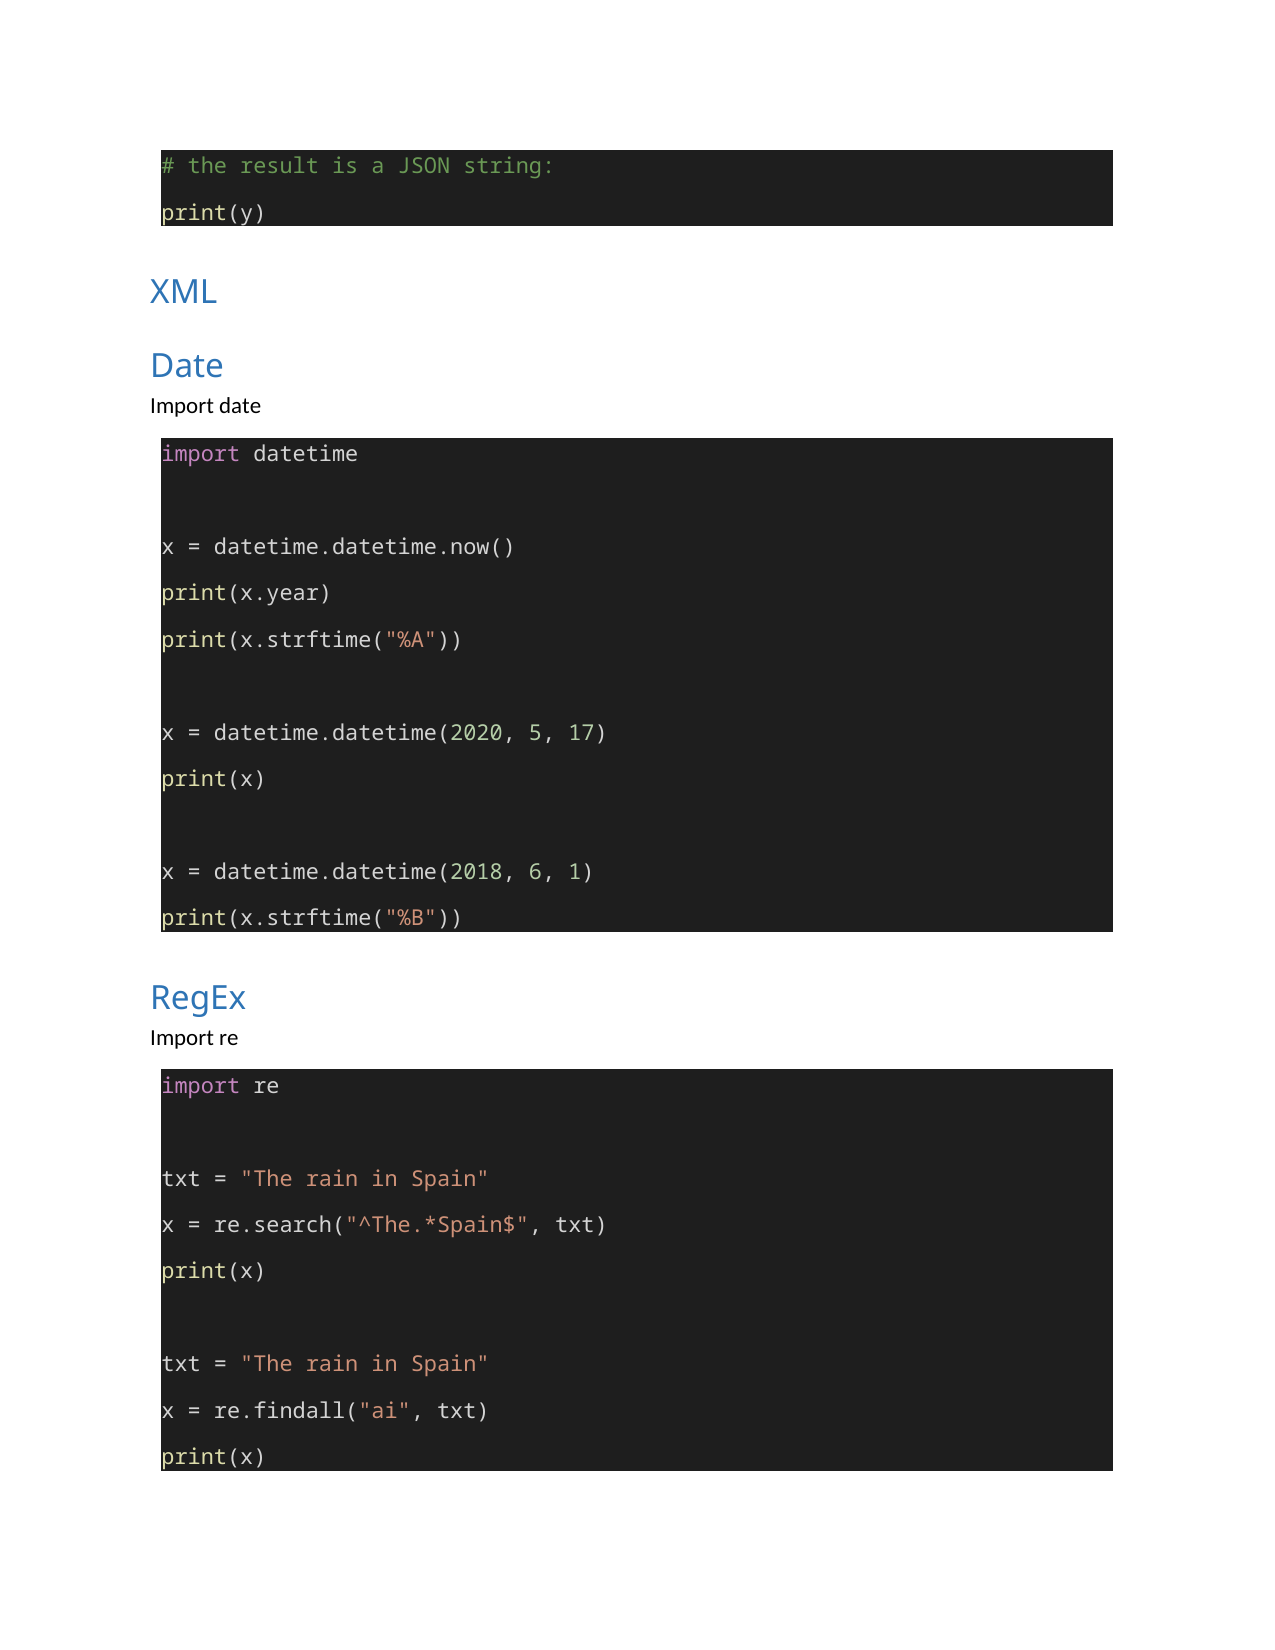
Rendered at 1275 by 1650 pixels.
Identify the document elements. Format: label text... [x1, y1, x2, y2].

subtitle Date [150, 342, 1125, 387]
text Import re [150, 1023, 1125, 1051]
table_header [150, 150, 1124, 243]
table_header import datetime x = datetime.datetime.now() print(x.year) print(x.strftime("%A")) x = datetime.datetime(2020, 5, 17) print(x) x = datetime.datetime(2018, 6, 1) print(x.strftime("%B")) [150, 438, 1124, 949]
subtitle RegEx [150, 974, 1125, 1019]
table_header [150, 1070, 1124, 1488]
text Import date [150, 391, 1125, 419]
subtitle XML [150, 268, 1125, 313]
